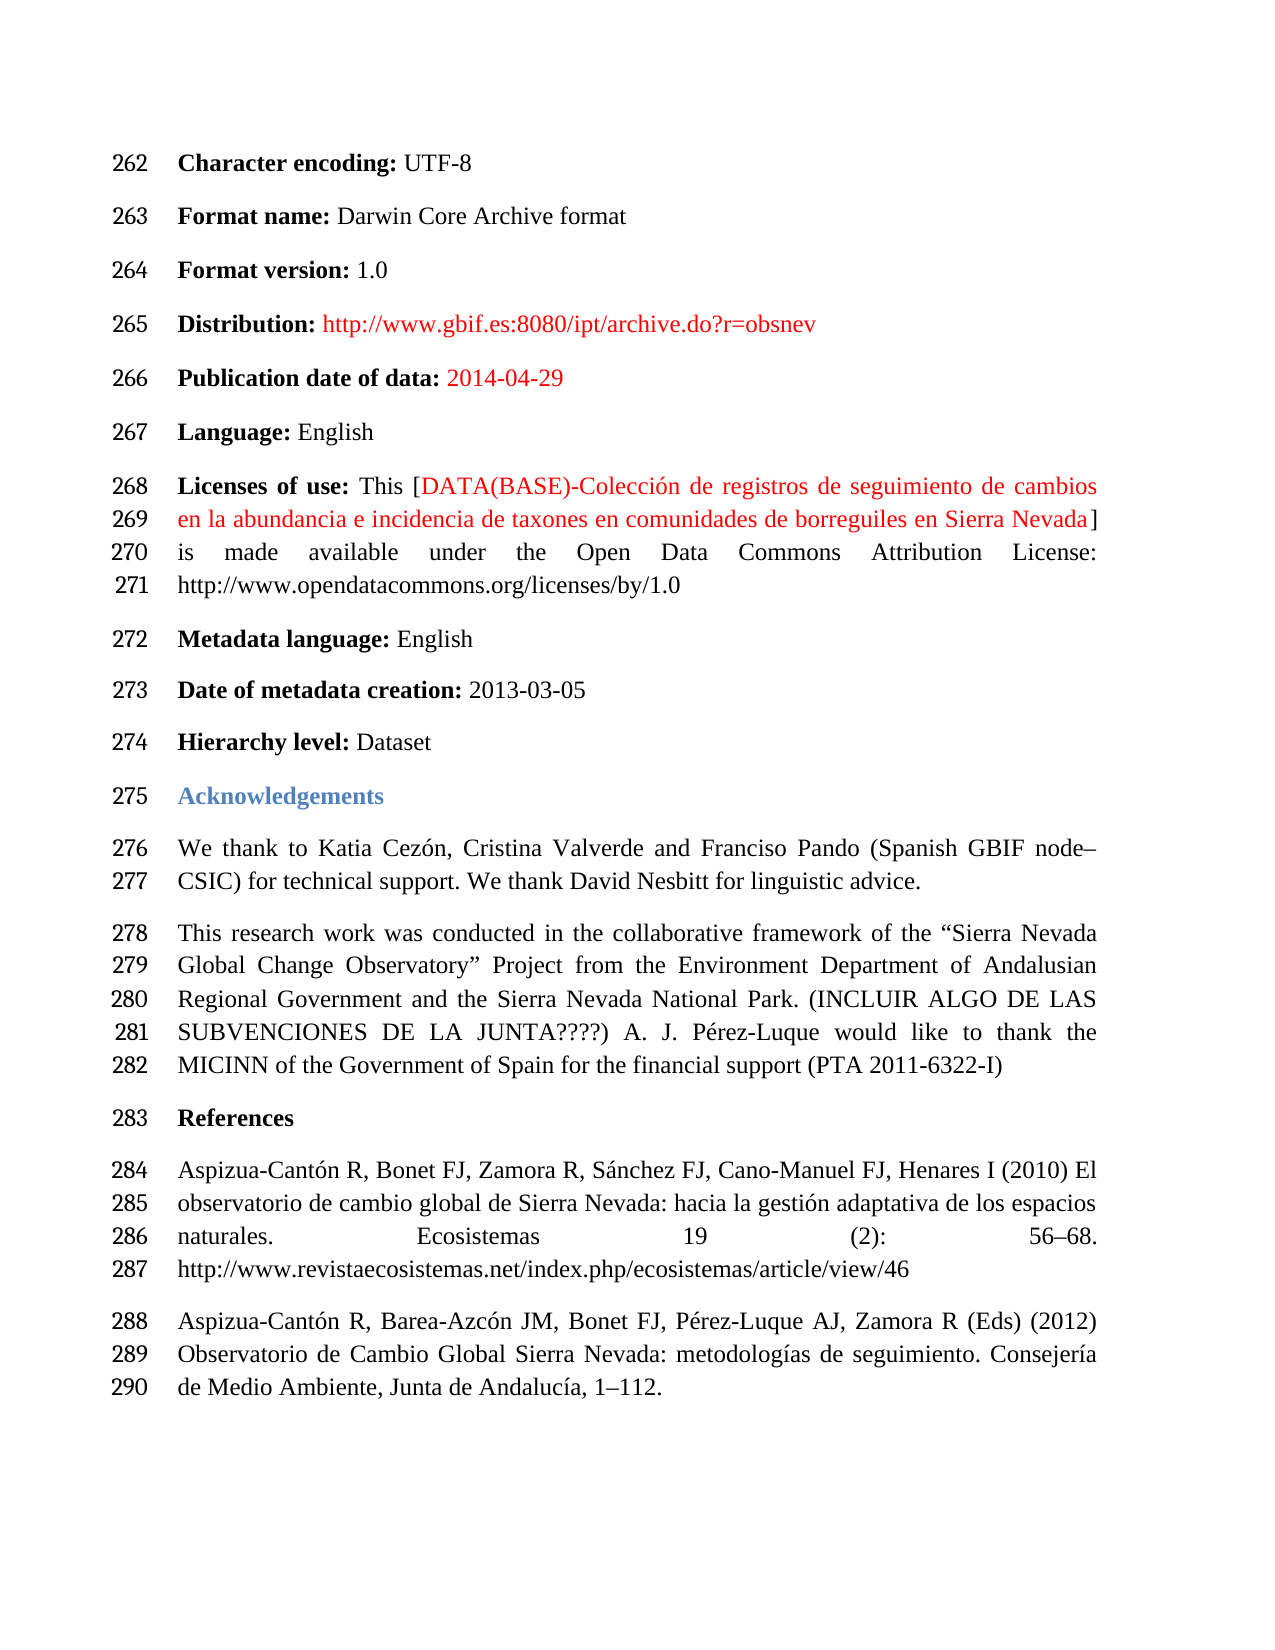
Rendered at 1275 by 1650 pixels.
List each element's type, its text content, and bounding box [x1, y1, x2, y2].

subtitle Language: English [177, 417, 1098, 446]
text Date of metadata creation: 2013-03-05 [177, 675, 1098, 704]
text We thank to Katia Cezón, Cristina Valverde and Franciso Pando (Spanish GBIF node–CSIC) for technical support. We thank David Nesbitt for linguistic advice. [177, 833, 1098, 894]
subtitle Distribution: http://www.gbif.es:8080/ipt/archive.do?r=obsnev [177, 309, 1098, 338]
subtitle Metadata language: English [177, 624, 1098, 652]
text Aspizua-Cantón R, Bonet FJ, Zamora R, Sánchez FJ, Cano-Manuel FJ, Henares I (2010) El observatorio de cambio global de Sierra Nevada: hacia la gestión adaptativa de los espacios naturales. Ecosistemas 19 (2): 56–68. http://www.revistaecosistemas.net/index.php/ecosistemas/article/view/46 [177, 1155, 1098, 1283]
subtitle Publication date of data: 2014-04-29 [177, 363, 1098, 392]
subtitle Acknowledgements [177, 781, 1098, 810]
text This research work was conducted in the collaborative framework of the “Sierra Nevada Global Change Observatory” Project from the Environment Department of Andalusian Regional Government and the Sierra Nevada National Park. (INCLUIR ALGO DE LAS SUBVENCIONES DE LA JUNTA????) A. J. Pérez-Luque would like to thank the MICINN of the Government of Spain for the financial support (PTA 2011-6322-I) [177, 918, 1098, 1078]
subtitle Character encoding: UTF-8 [177, 148, 1098, 176]
subtitle Format version: 1.0 [177, 255, 1098, 284]
subtitle Licenses of use: This [DATA(BASE)-Colección de registros de seguimiento de cambios en la abundancia e incidencia de taxones en comunidades de borreguiles en Sierra Nevada] is made available under the Open Data Commons Attribution License: http://www.opendatacommons.org/licenses/by/1.0 [177, 471, 1098, 598]
subtitle References [177, 1103, 1098, 1132]
subtitle Format name: Darwin Core Archive format [177, 201, 1098, 230]
text Aspizua-Cantón R, Barea-Azcón JM, Bonet FJ, Pérez-Luque AJ, Zamora R (Eds) (2012) Observatorio de Cambio Global Sierra Nevada: metodologías de seguimiento. Consejería de Medio Ambiente, Junta de Andalucía, 1–112. [177, 1306, 1098, 1401]
text Hierarchy level: Dataset [177, 727, 1098, 756]
